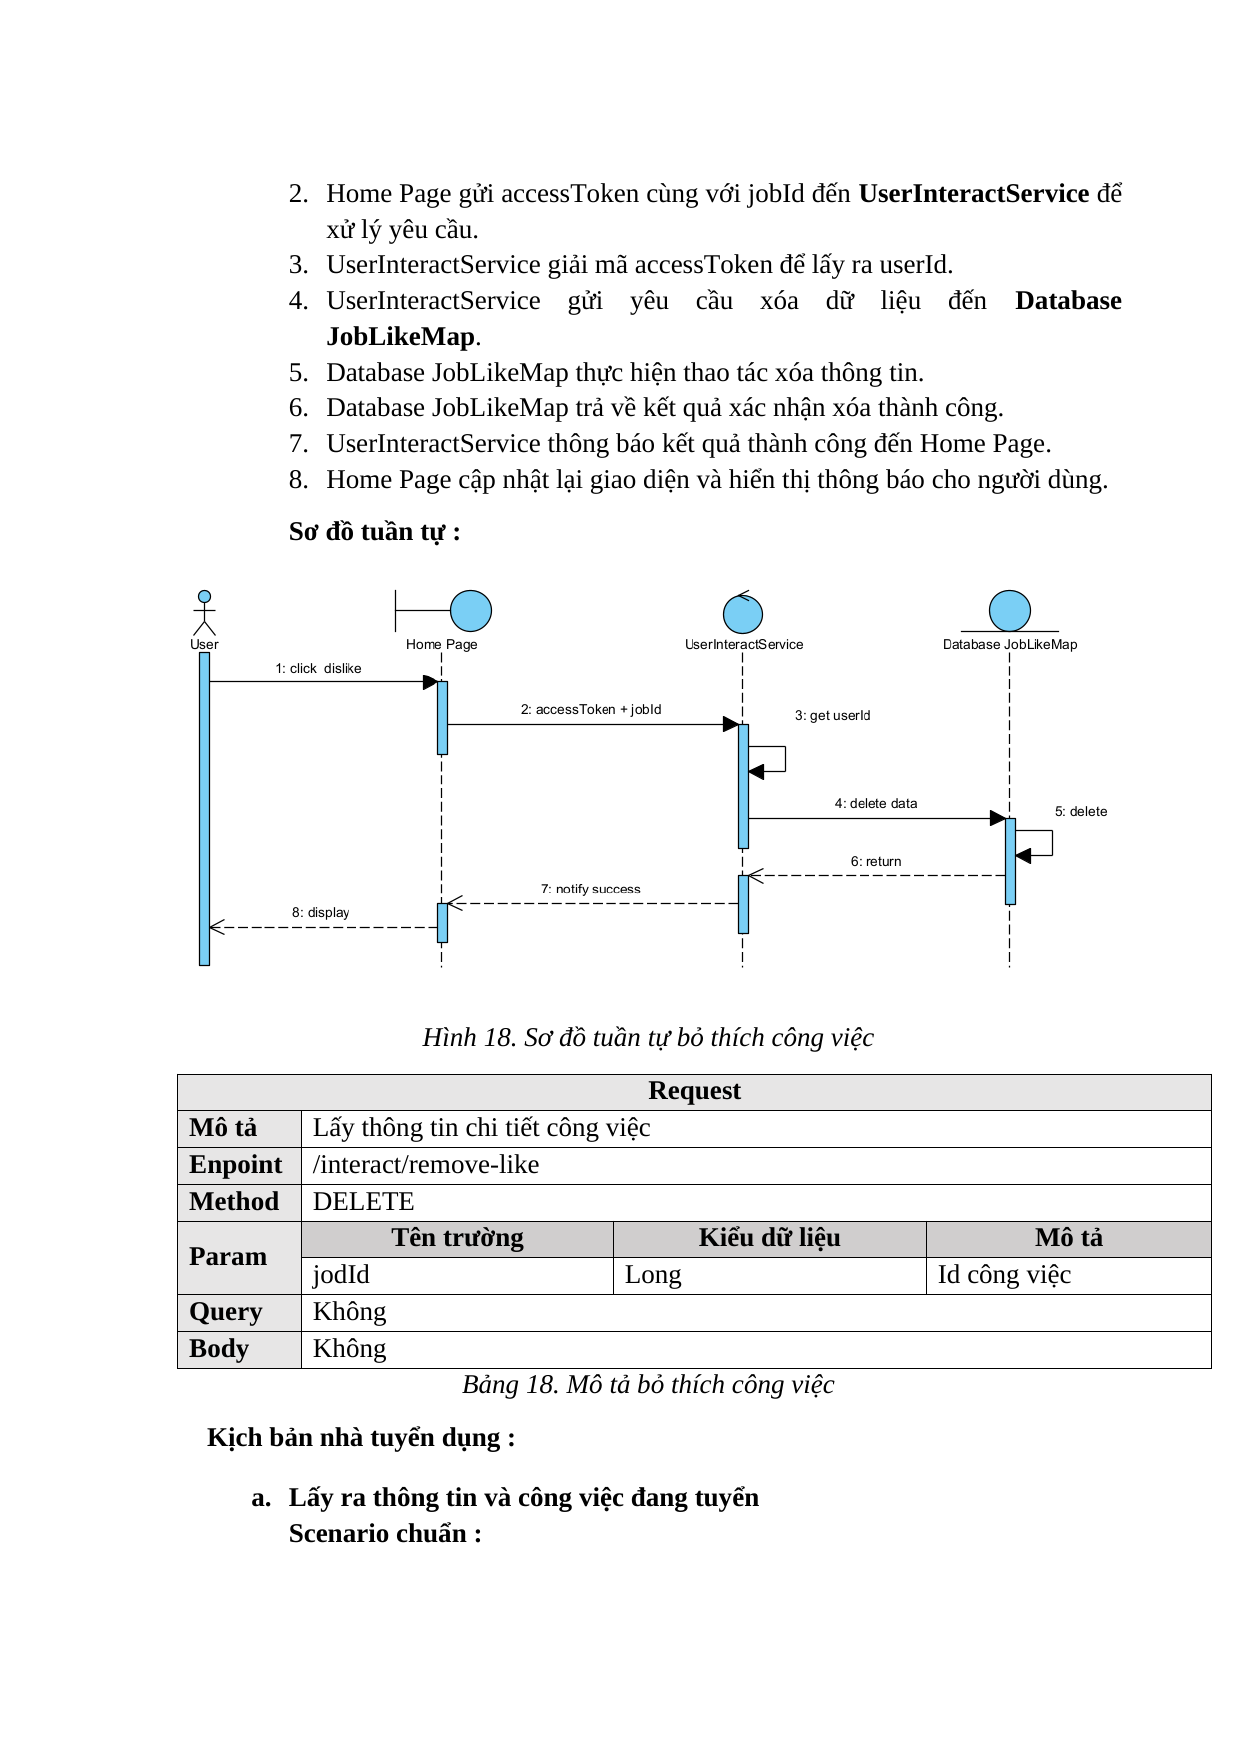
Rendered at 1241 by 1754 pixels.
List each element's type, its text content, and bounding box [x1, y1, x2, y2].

picture [177, 567, 1123, 1001]
table_cell Method [178, 1185, 301, 1221]
table_cell Body [178, 1332, 301, 1368]
text Kịch bản nhà tuyển dụng : [207, 1421, 1122, 1452]
list Home Page gửi accessToken cùng với jobId đến UserInteractService để xử lý yêu cầu. [288, 177, 1122, 244]
table_cell jodId [302, 1258, 613, 1294]
list Home Page cập nhật lại giao diện và hiển thị thông báo cho người dùng. [288, 463, 1122, 494]
table_cell Không [302, 1332, 1211, 1368]
list UserInteractService thông báo kết quả thành công đến Home Page. [288, 427, 1122, 458]
table_cell Id công việc [927, 1258, 1211, 1294]
table_cell Lấy thông tin chi tiết công việc [302, 1111, 1211, 1147]
table_cell /interact/remove-like [302, 1148, 1211, 1184]
table_cell Enpoint [178, 1148, 301, 1184]
table_cell Query [178, 1295, 301, 1331]
table_cell Không [302, 1295, 1211, 1331]
table_cell Mô tả [178, 1111, 301, 1147]
list Database JobLikeMap thực hiện thao tác xóa thông tin. [288, 356, 1122, 387]
table_cell Mô tả [927, 1222, 1211, 1257]
text Scenario chuẩn : [213, 1517, 1122, 1548]
table_cell Tên trường [302, 1222, 613, 1257]
list Database JobLikeMap trả về kết quả xác nhận xóa thành công. [288, 392, 1122, 423]
table_header Request [178, 1075, 1211, 1110]
list UserInteractService gửi yêu cầu xóa dữ liệu đến Database JobLikeMap. [288, 284, 1122, 351]
list UserInteractService giải mã accessToken để lấy ra userId. [288, 249, 1122, 280]
text Sơ đồ tuần tự : [213, 515, 1122, 547]
table_cell DELETE [302, 1185, 1211, 1221]
table_cell Long [614, 1258, 926, 1294]
table_cell Param [178, 1222, 301, 1294]
table_cell Kiểu dữ liệu [614, 1222, 926, 1257]
list Lấy ra thông tin và công việc đang tuyển [251, 1481, 1122, 1512]
